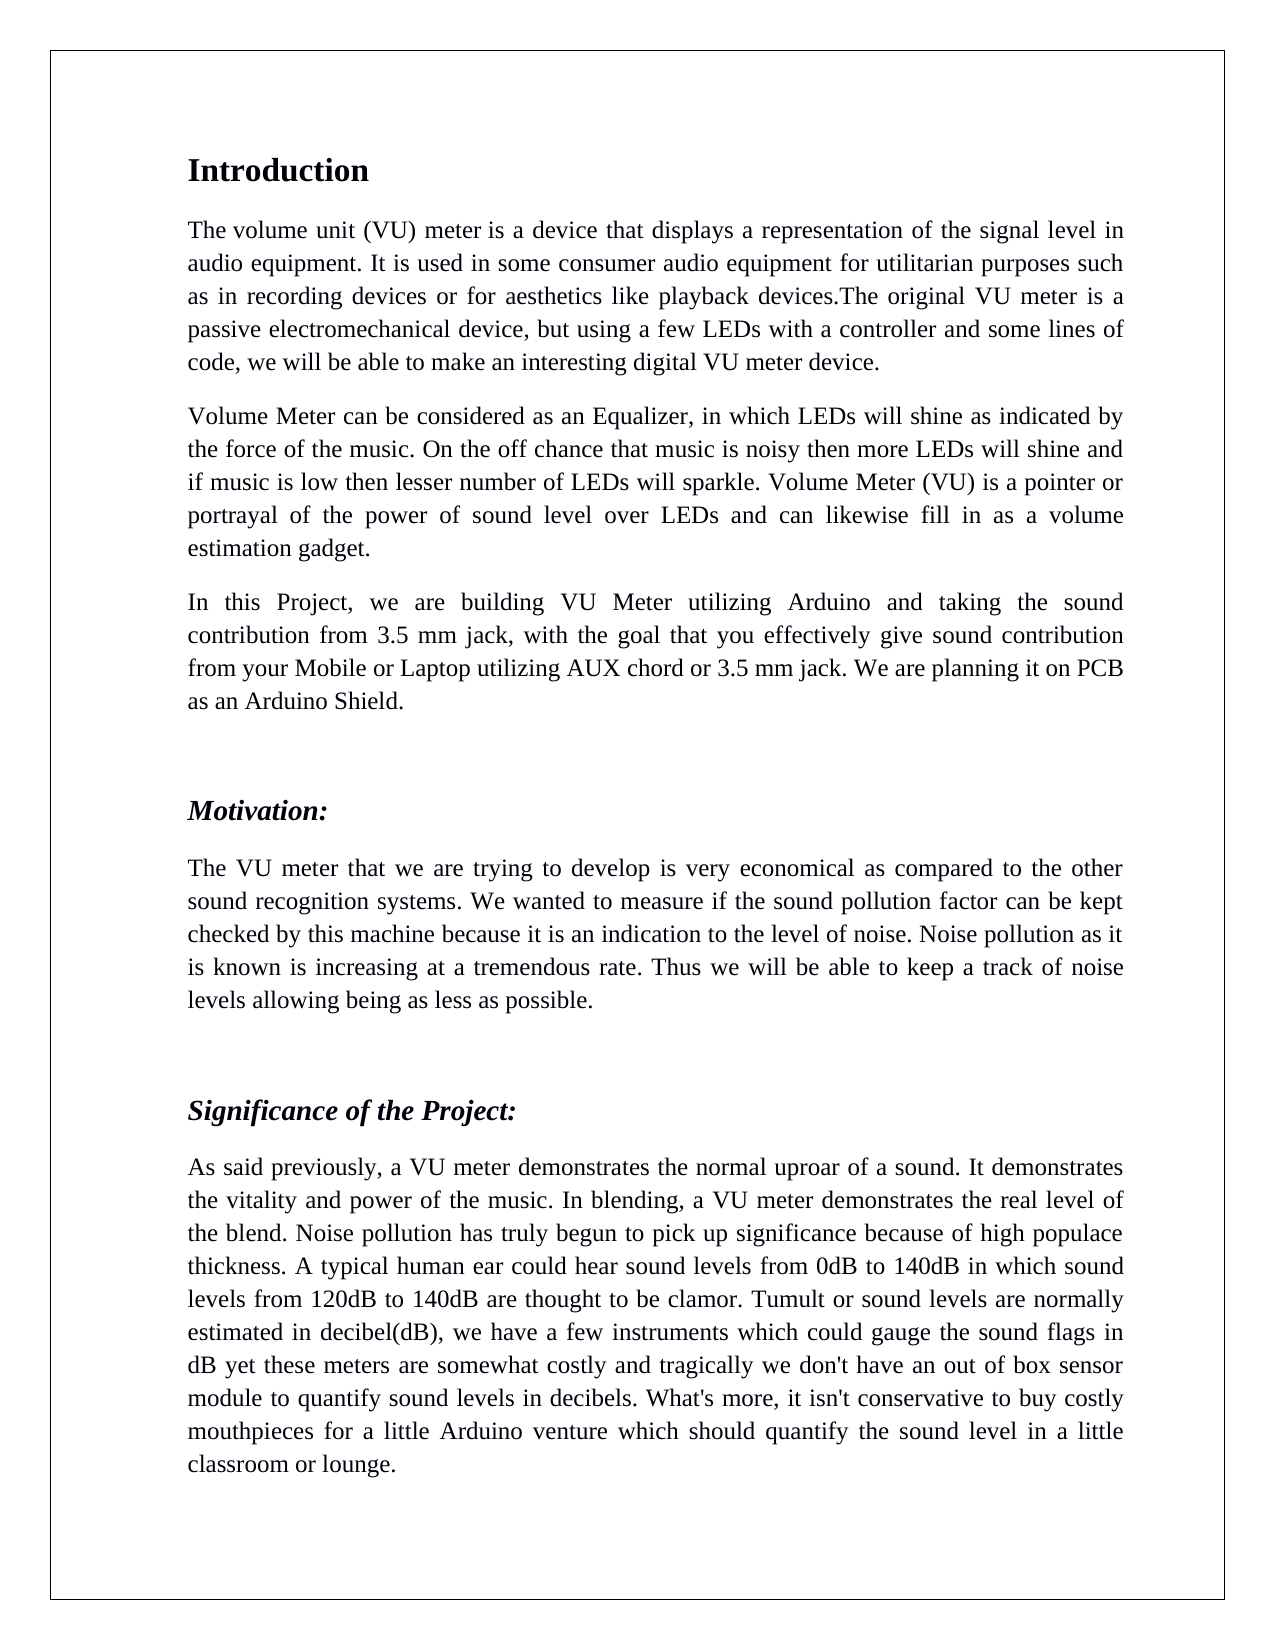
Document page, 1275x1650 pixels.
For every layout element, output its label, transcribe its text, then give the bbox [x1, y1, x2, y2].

text The volume unit (VU) meter is a device that displays a representation of the signal level in audio equipment. It is used in some consumer audio equipment for utilitarian purposes such as in recording devices or for aesthetics like playback devices.The original VU meter is a passive electromechanical device, but using a few LEDs with a controller and some lines of code, we will be able to make an interesting digital VU meter device. [187, 215, 1125, 376]
text Introduction [187, 150, 1125, 188]
text In this Project, we are building VU Meter utilizing Arduino and taking the sound contribution from 3.5 mm jack, with the goal that you effectively give sound contribution from your Mobile or Laptop utilizing AUX chord or 3.5 mm jack. We are planning it on PCB as an Arduino Shield. [187, 587, 1125, 714]
text Volume Meter can be considered as an Equalizer, in which LEDs will shine as indicated by the force of the music. On the off chance that music is noisy then more LEDs will shine and if music is low then lesser number of LEDs will sparkle. Volume Meter (VU) is a pointer or portrayal of the power of sound level over LEDs and can likewise fill in as a volume estimation gadget. [187, 401, 1125, 562]
text Significance of the Project: [187, 1093, 1125, 1126]
text Motivation: [187, 793, 1125, 827]
text As said previously, a VU meter demonstrates the normal uproar of a sound. It demonstrates the vitality and power of the music. In blending, a VU meter demonstrates the real level of the blend. Noise pollution has truly begun to pick up significance because of high populace thickness. A typical human ear could hear sound levels from 0dB to 140dB in which sound levels from 120dB to 140dB are thought to be clamor. Tumult or sound levels are normally estimated in decibel(dB), we have a few instruments which could gauge the sound flags in dB yet these meters are somewhat costly and tragically we don't have an out of box sensor module to quantify sound levels in decibels. What's more, it isn't conservative to buy costly mouthpieces for a little Arduino venture which should quantify the sound level in a little classroom or lounge. [187, 1152, 1125, 1478]
text The VU meter that we are trying to develop is very economical as compared to the other sound recognition systems. We wanted to measure if the sound pollution factor can be kept checked by this machine because it is an indication to the level of noise. Noise pollution as it is known is increasing at a tremendous rate. Thus we will be able to keep a track of noise levels allowing being as less as possible. [187, 853, 1125, 1014]
